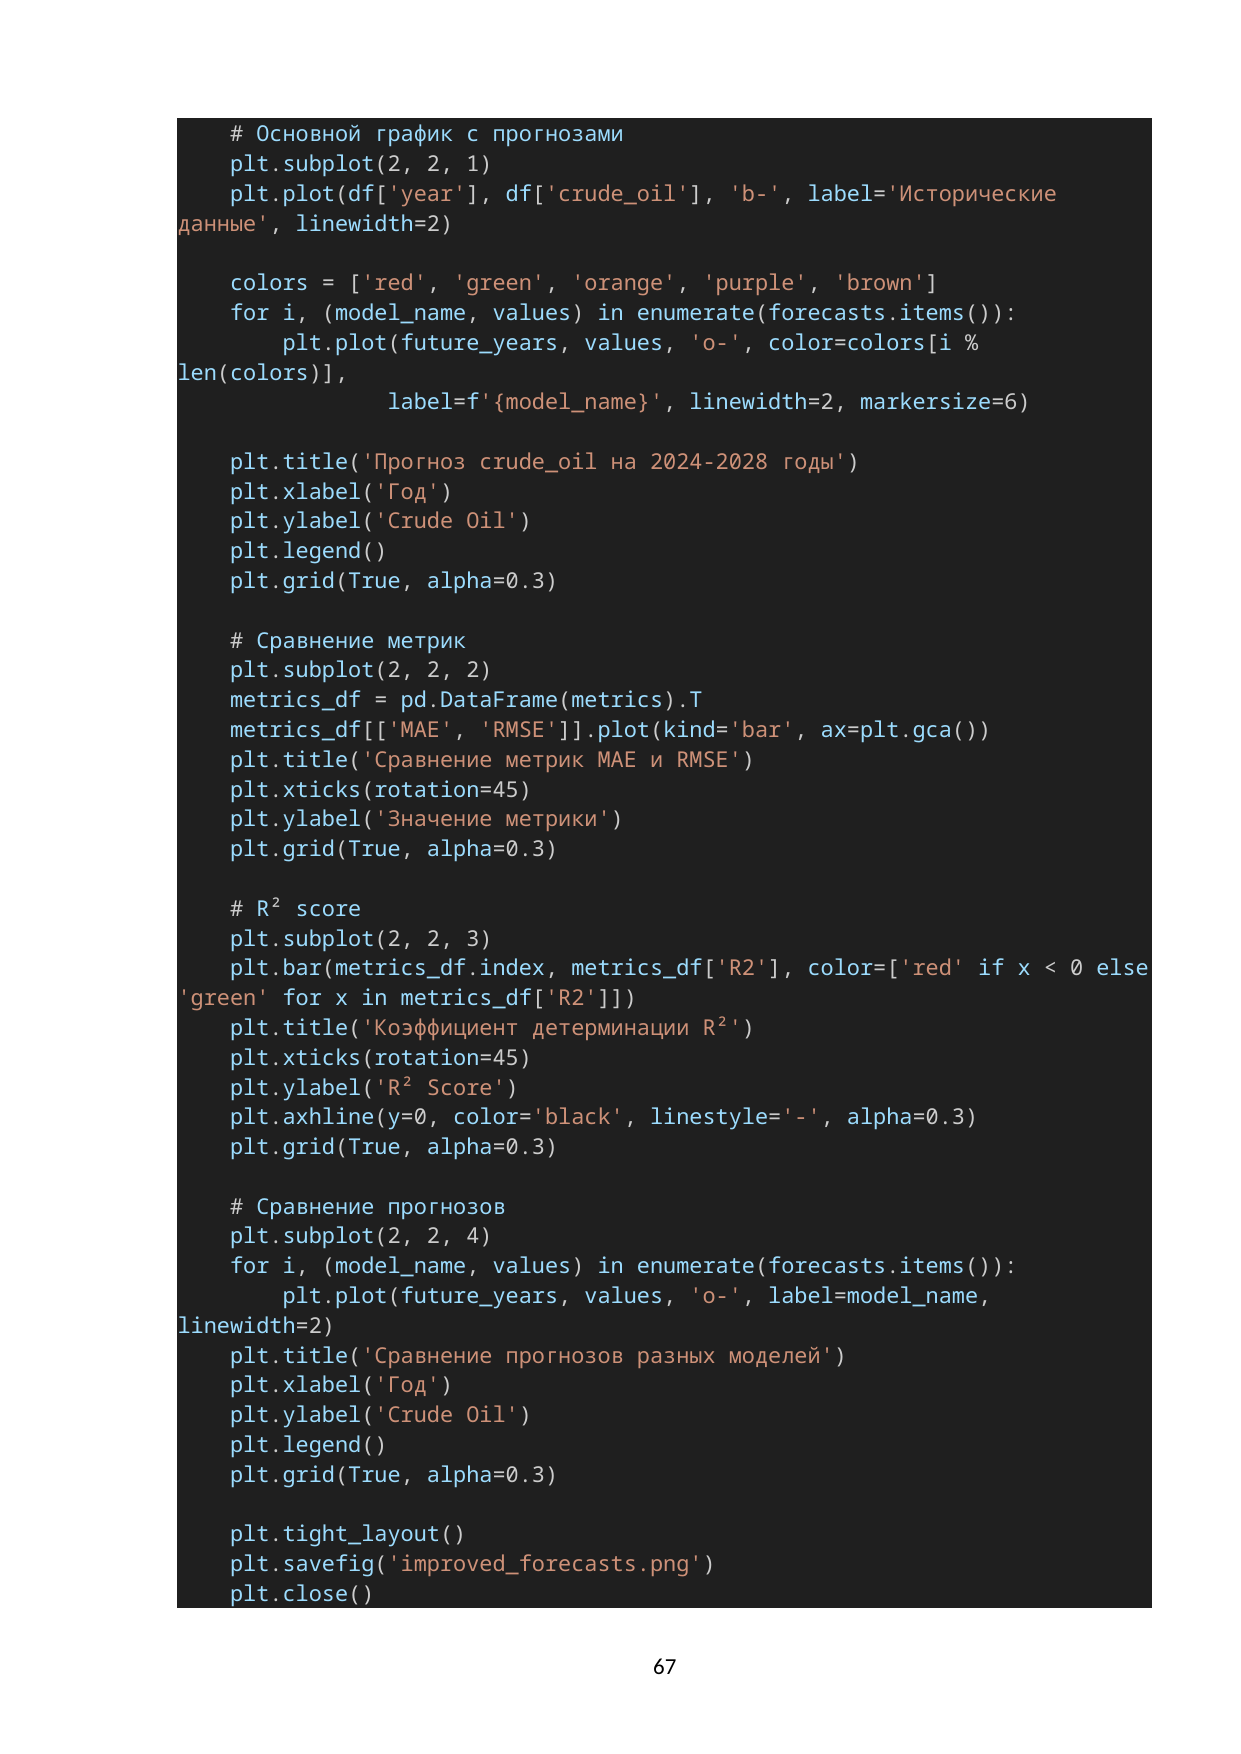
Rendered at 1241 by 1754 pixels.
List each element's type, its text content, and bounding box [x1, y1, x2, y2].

text colors = ['red', 'green', 'orange', 'purple', 'brown'] [177, 267, 1152, 297]
text plt.legend() [177, 535, 1152, 565]
text plt.tight_layout() [177, 1518, 1152, 1548]
text metrics_df[['MAE', 'RMSE']].plot(kind='bar', ax=plt.gca()) [177, 714, 1152, 744]
text plt.bar(metrics_df.index, metrics_df['R2'], color=['red' if x < 0 else 'green' for x in metrics_df['R2']]) [177, 952, 1152, 1012]
text plt.subplot(2, 2, 1) [177, 148, 1152, 178]
text plt.savefig('improved_forecasts.png') [177, 1548, 1152, 1578]
text plt.subplot(2, 2, 4) [177, 1220, 1152, 1250]
text plt.xticks(rotation=45) [177, 773, 1152, 803]
text plt.axhline(y=0, color='black', linestyle='-', alpha=0.3) [177, 1101, 1152, 1131]
text plt.title('Сравнение метрик MAE и RMSE') [177, 744, 1152, 773]
text plt.subplot(2, 2, 3) [177, 922, 1152, 952]
text plt.grid(True, alpha=0.3) [177, 565, 1152, 595]
text plt.ylabel('Crude Oil') [177, 1399, 1152, 1429]
text plt.close() [177, 1578, 1152, 1608]
text for i, (model_name, values) in enumerate(forecasts.items()): [177, 1250, 1152, 1280]
text plt.grid(True, alpha=0.3) [177, 1459, 1152, 1488]
text plt.subplot(2, 2, 2) [177, 654, 1152, 684]
text # R² score [177, 893, 1152, 922]
text plt.title('Коэффициент детерминации R²') [177, 1012, 1152, 1042]
text plt.xticks(rotation=45) [177, 1042, 1152, 1071]
text # Сравнение метрик [177, 624, 1152, 654]
text plt.xlabel('Год') [177, 1369, 1152, 1399]
text plt.grid(True, alpha=0.3) [177, 1131, 1152, 1161]
text plt.xlabel('Год') [177, 476, 1152, 505]
text # Сравнение прогнозов [177, 1191, 1152, 1220]
text plt.legend() [177, 1429, 1152, 1459]
text plt.plot(future_years, values, 'o-', color=colors[i % len(colors)], [177, 327, 1152, 386]
text plt.ylabel('Crude Oil') [177, 505, 1152, 535]
text plt.ylabel('Значение метрики') [177, 803, 1152, 833]
text plt.title('Сравнение прогнозов разных моделей') [177, 1339, 1152, 1369]
text for i, (model_name, values) in enumerate(forecasts.items()): [177, 297, 1152, 327]
text # Основной график с прогнозами [177, 118, 1152, 148]
text metrics_df = pd.DataFrame(metrics).T [177, 684, 1152, 714]
text plt.plot(future_years, values, 'o-', label=model_name, linewidth=2) [177, 1280, 1152, 1339]
text plt.plot(df['year'], df['crude_oil'], 'b-', label='Исторические данные', linewidth=2) [177, 178, 1152, 237]
text plt.grid(True, alpha=0.3) [177, 833, 1152, 863]
text plt.ylabel('R² Score') [177, 1071, 1152, 1101]
text label=f'{model_name}', linewidth=2, markersize=6) [177, 386, 1152, 416]
text plt.title('Прогноз crude_oil на 2024-2028 годы') [177, 446, 1152, 476]
